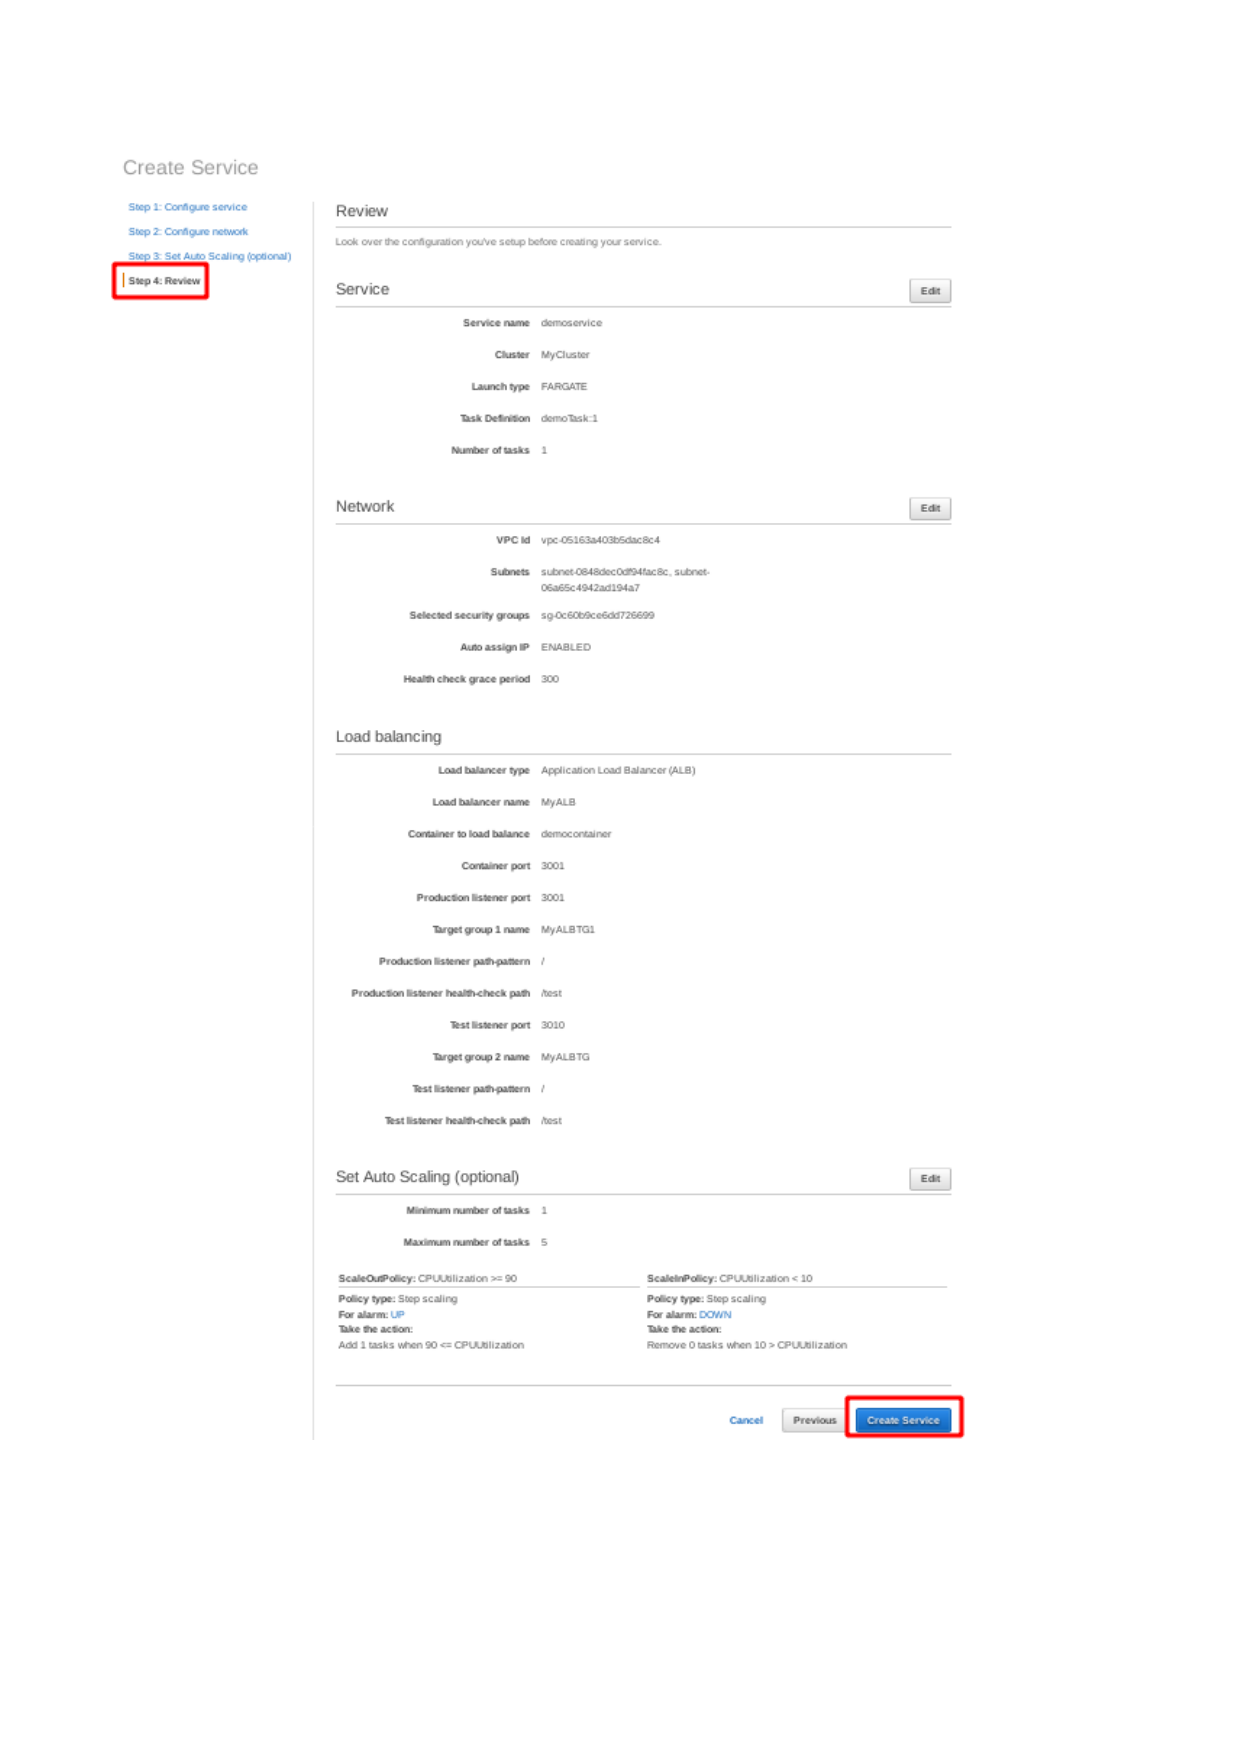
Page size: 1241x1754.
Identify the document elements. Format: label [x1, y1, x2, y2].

picture [110, 147, 1069, 1440]
